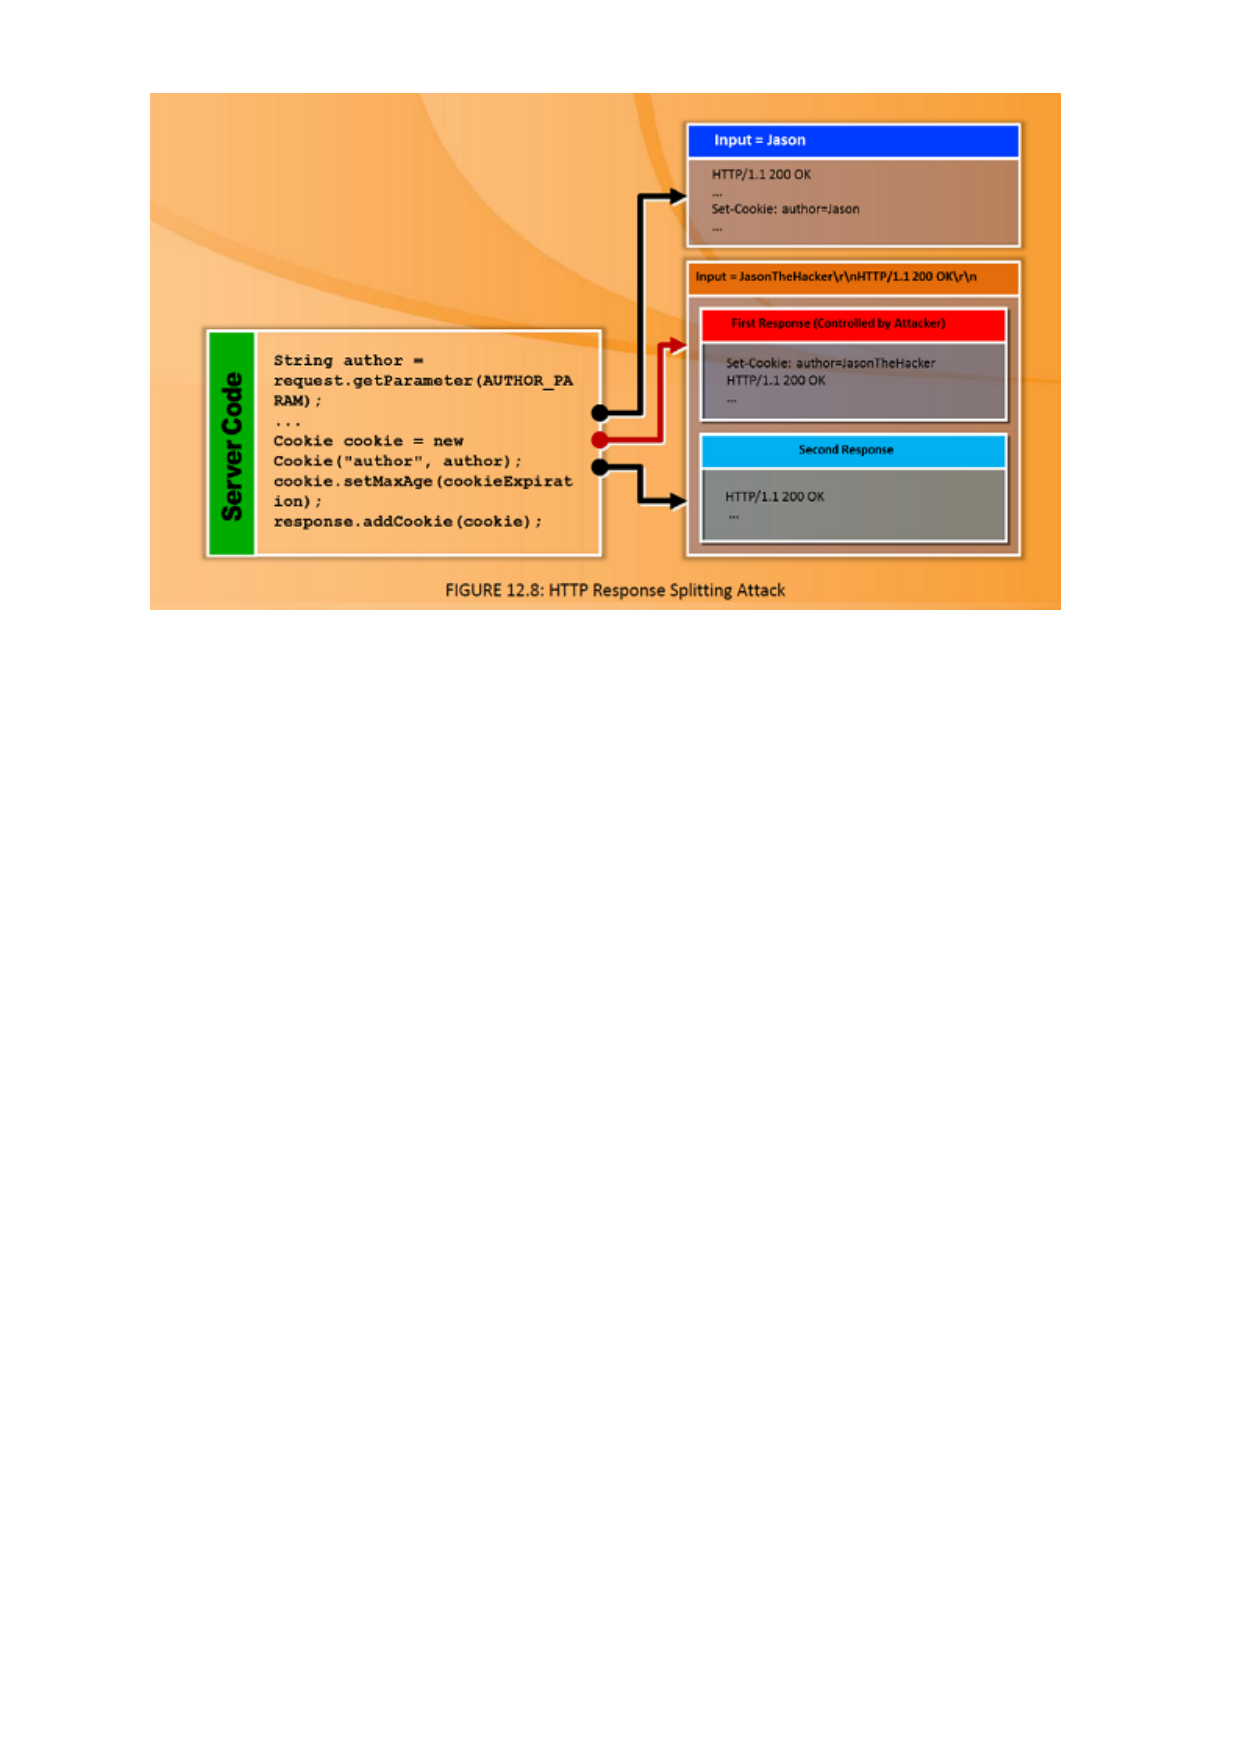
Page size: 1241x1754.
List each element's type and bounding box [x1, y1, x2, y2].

picture [150, 93, 1061, 610]
